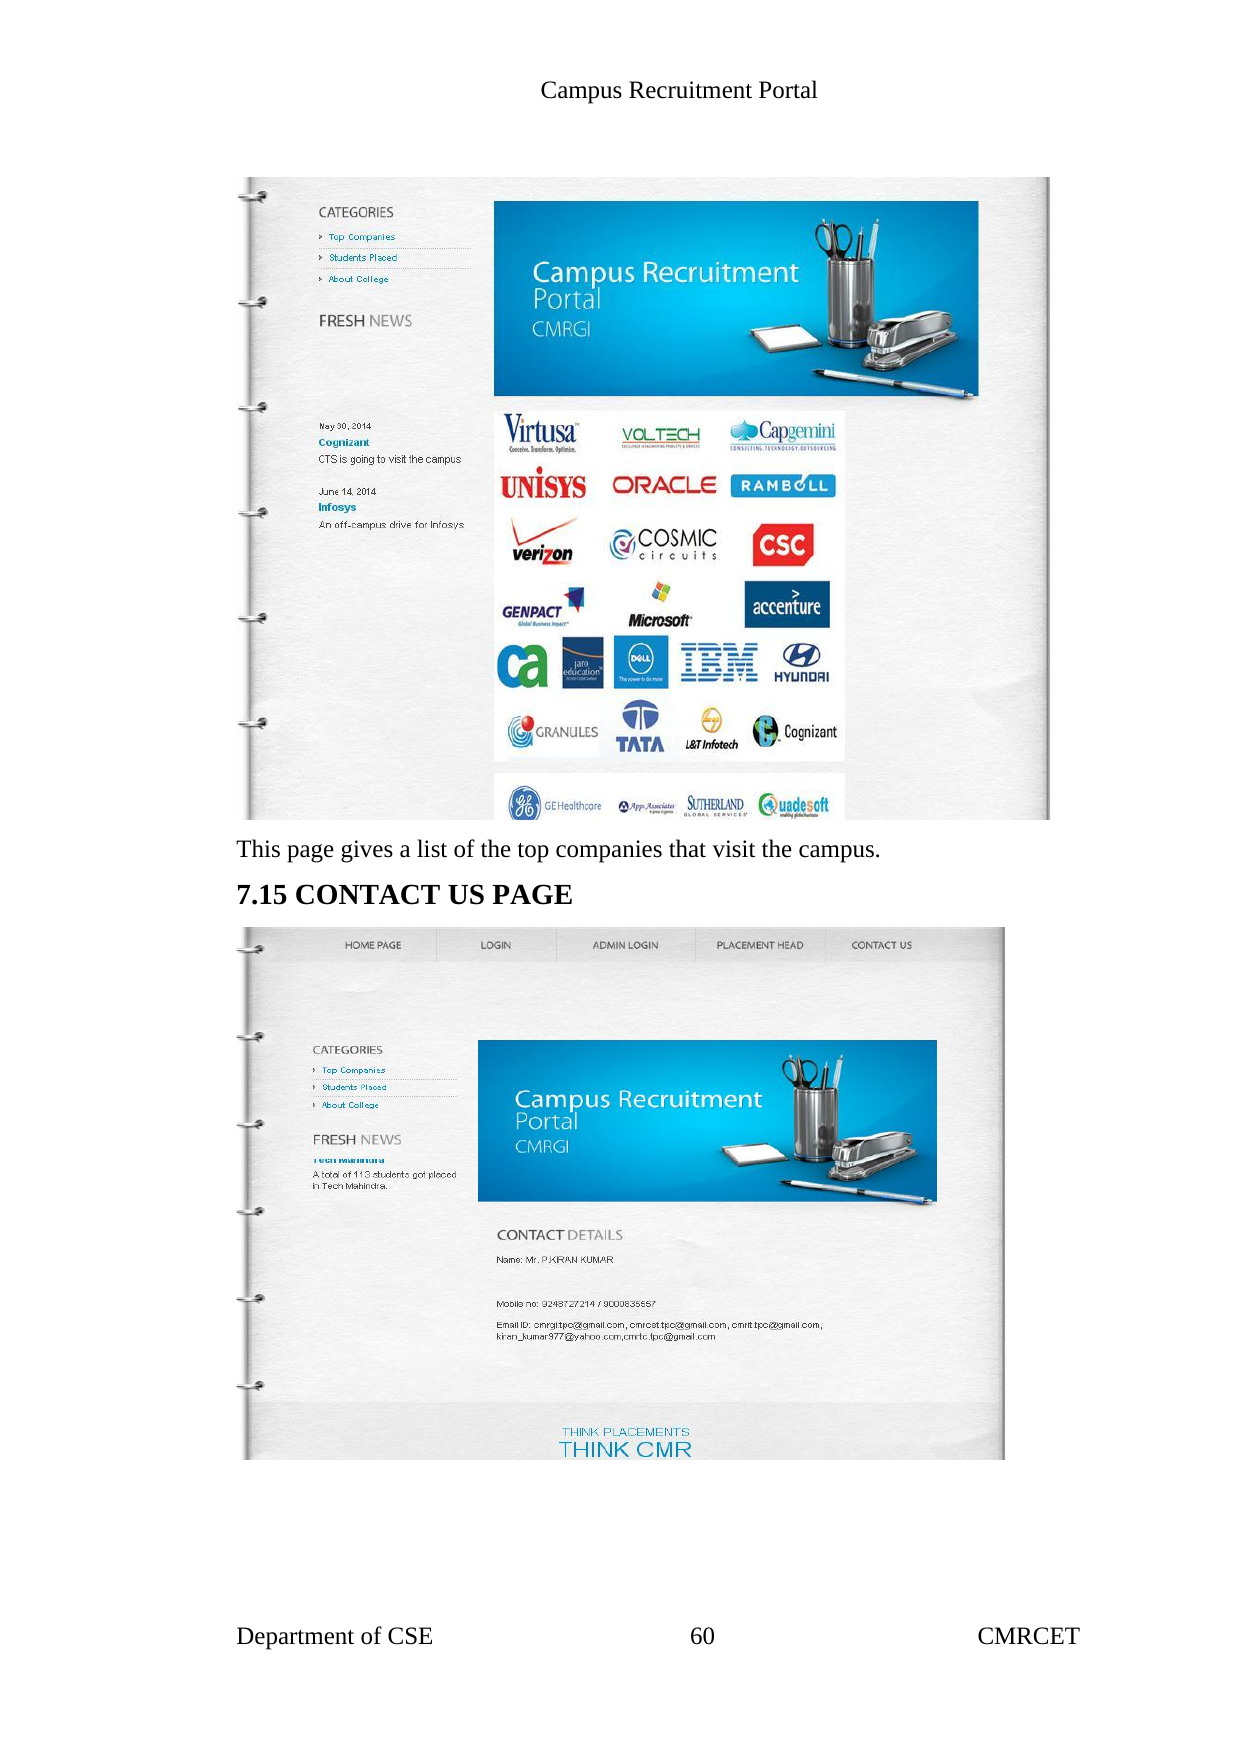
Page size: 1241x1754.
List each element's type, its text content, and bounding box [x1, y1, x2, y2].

text This page gives a list of the top companies that visit the campus. [236, 834, 1122, 862]
picture [236, 927, 1005, 1460]
picture [236, 177, 1050, 820]
text 7.15 CONTACT US PAGE [236, 877, 1122, 910]
